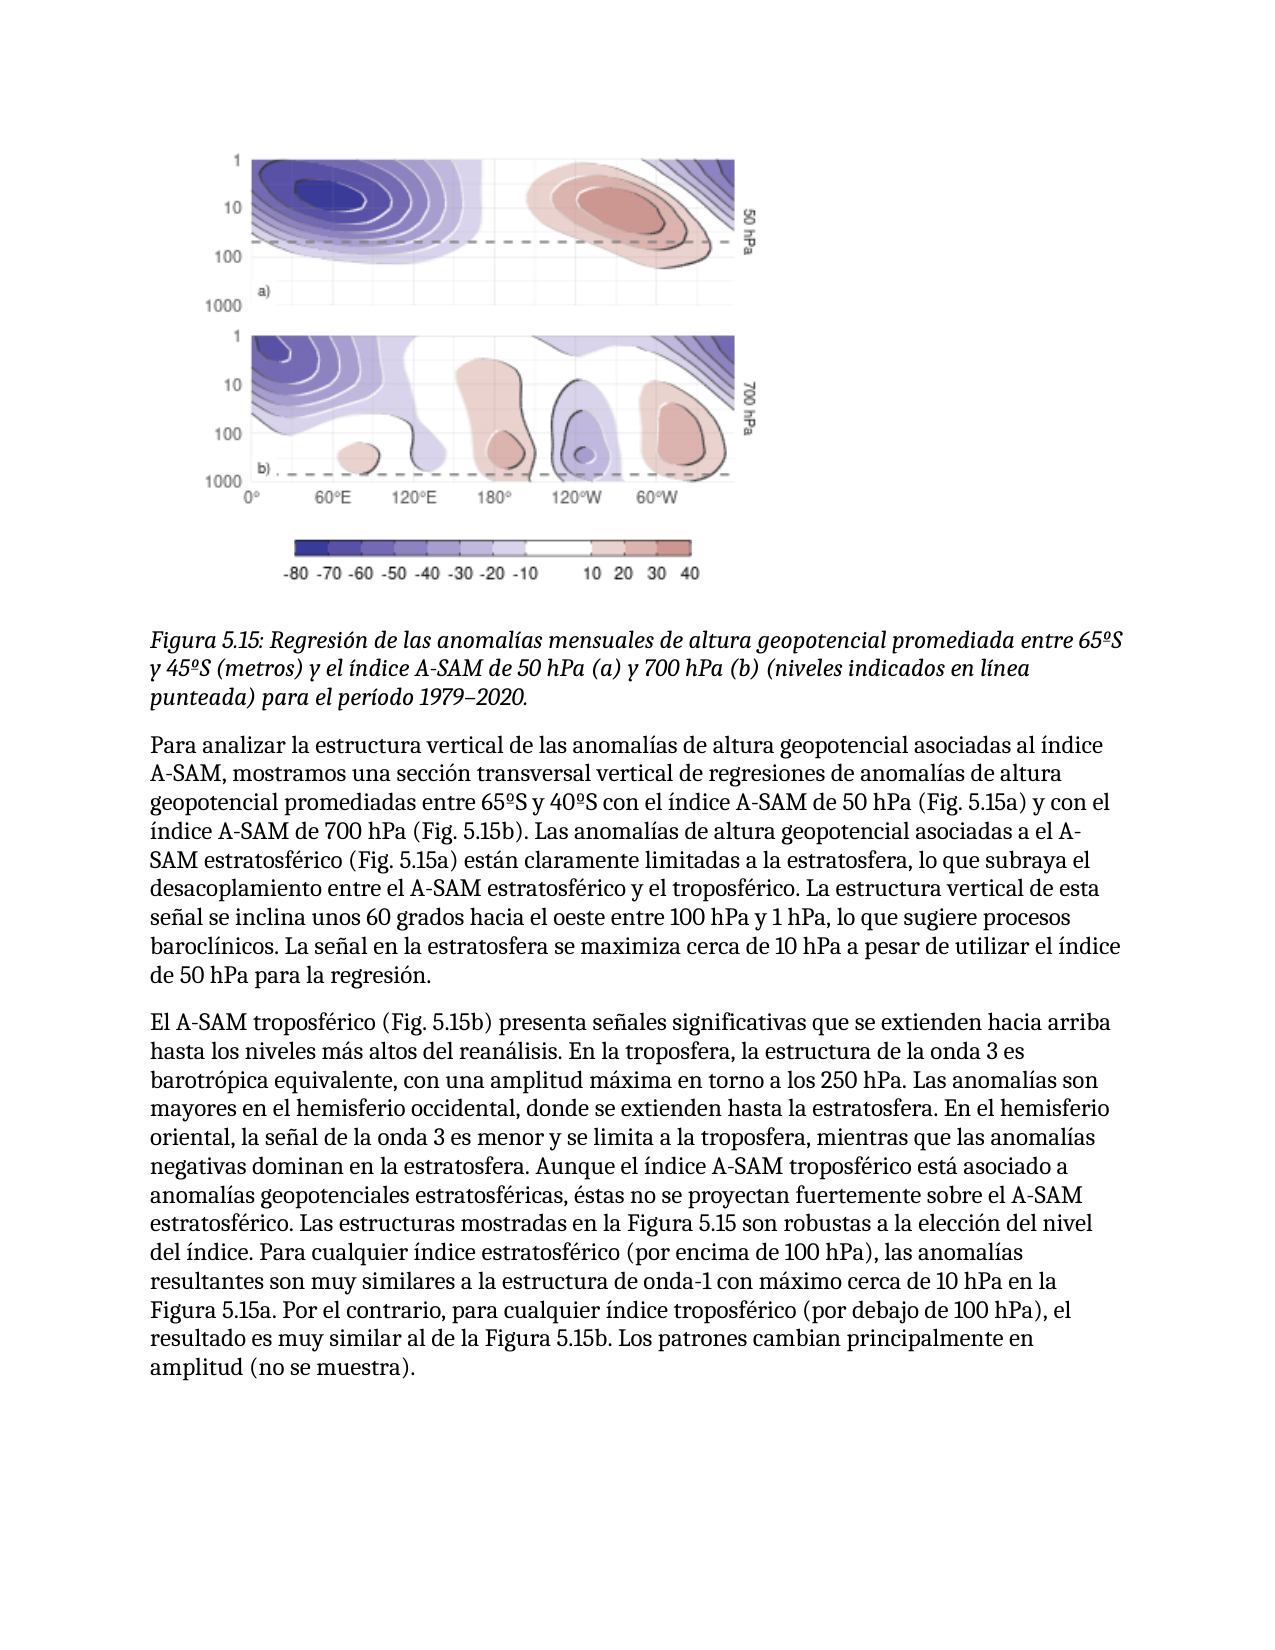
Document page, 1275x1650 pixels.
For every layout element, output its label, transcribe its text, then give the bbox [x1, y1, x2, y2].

text Para analizar la estructura vertical de las anomalías de altura geopotencial asociadas al índice A-SAM, mostramos una sección transversal vertical de regresiones de anomalías de altura geopotencial promediadas entre 65ºS y 40ºS con el índice A-SAM de 50 hPa (Fig. 5.15a) y con el índice A-SAM de 700 hPa (Fig. 5.15b). Las anomalías de altura geopotencial asociadas a el A-SAM estratosférico (Fig. 5.15a) están claramente limitadas a la estratosfera, lo que subraya el desacoplamiento entre el A-SAM estratosférico y el troposférico. La estructura vertical de esta señal se inclina unos 60 grados hacia el oeste entre 100 hPa y 1 hPa, lo que sugiere procesos baroclínicos. La señal en la estratosfera se maximiza cerca de 10 hPa a pesar de utilizar el índice de 50 hPa para la regresión. [150, 731, 1125, 989]
picture [168, 150, 776, 605]
text Figura 5.15: Regresión de las anomalías mensuales de altura geopotencial promediada entre 65ºS y 45ºS (metros) y el índice A-SAM de 50 hPa (a) y 700 hPa (b) (niveles indicados en línea punteada) para el período 1979–2020. [150, 626, 1125, 712]
text El A-SAM troposférico (Fig. 5.15b) presenta señales significativas que se extienden hacia arriba hasta los niveles más altos del reanálisis. En la troposfera, la estructura de la onda 3 es barotrópica equivalente, con una amplitud máxima en torno a los 250 hPa. Las anomalías son mayores en el hemisferio occidental, donde se extienden hasta la estratosfera. En el hemisferio oriental, la señal de la onda 3 es menor y se limita a la troposfera, mientras que las anomalías negativas dominan en la estratosfera. Aunque el índice A-SAM troposférico está asociado a anomalías geopotenciales estratosféricas, éstas no se proyectan fuertemente sobre el A-SAM estratosférico. Las estructuras mostradas en la Figura 5.15 son robustas a la elección del nivel del índice. Para cualquier índice estratosférico (por encima de 100 hPa), las anomalías resultantes son muy similares a la estructura de onda-1 con máximo cerca de 10 hPa en la Figura 5.15a. Por el contrario, para cualquier índice troposférico (por debajo de 100 hPa), el resultado es muy similar al de la Figura 5.15b. Los patrones cambian principalmente en amplitud (no se muestra). [150, 1008, 1125, 1382]
